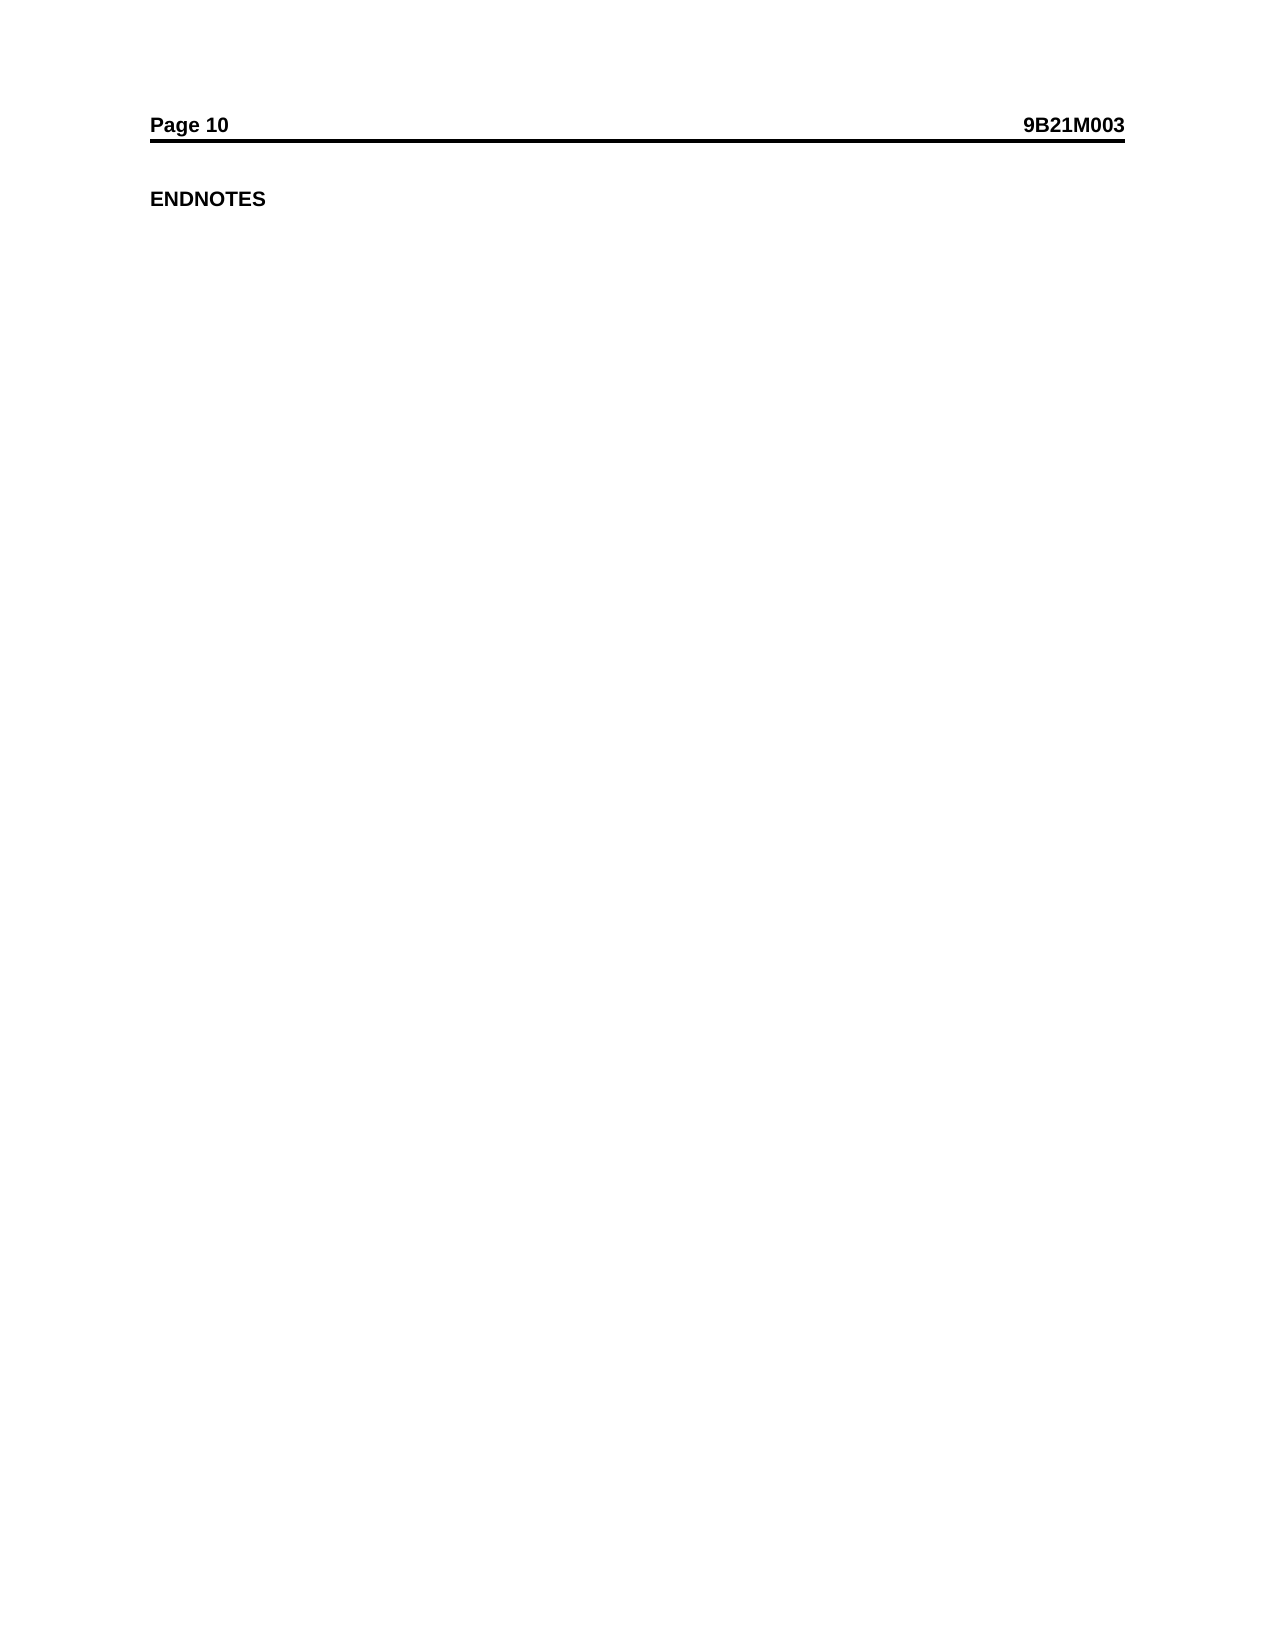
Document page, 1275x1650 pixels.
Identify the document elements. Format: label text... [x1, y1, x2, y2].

subtitle ENDNOTES [150, 186, 1125, 210]
